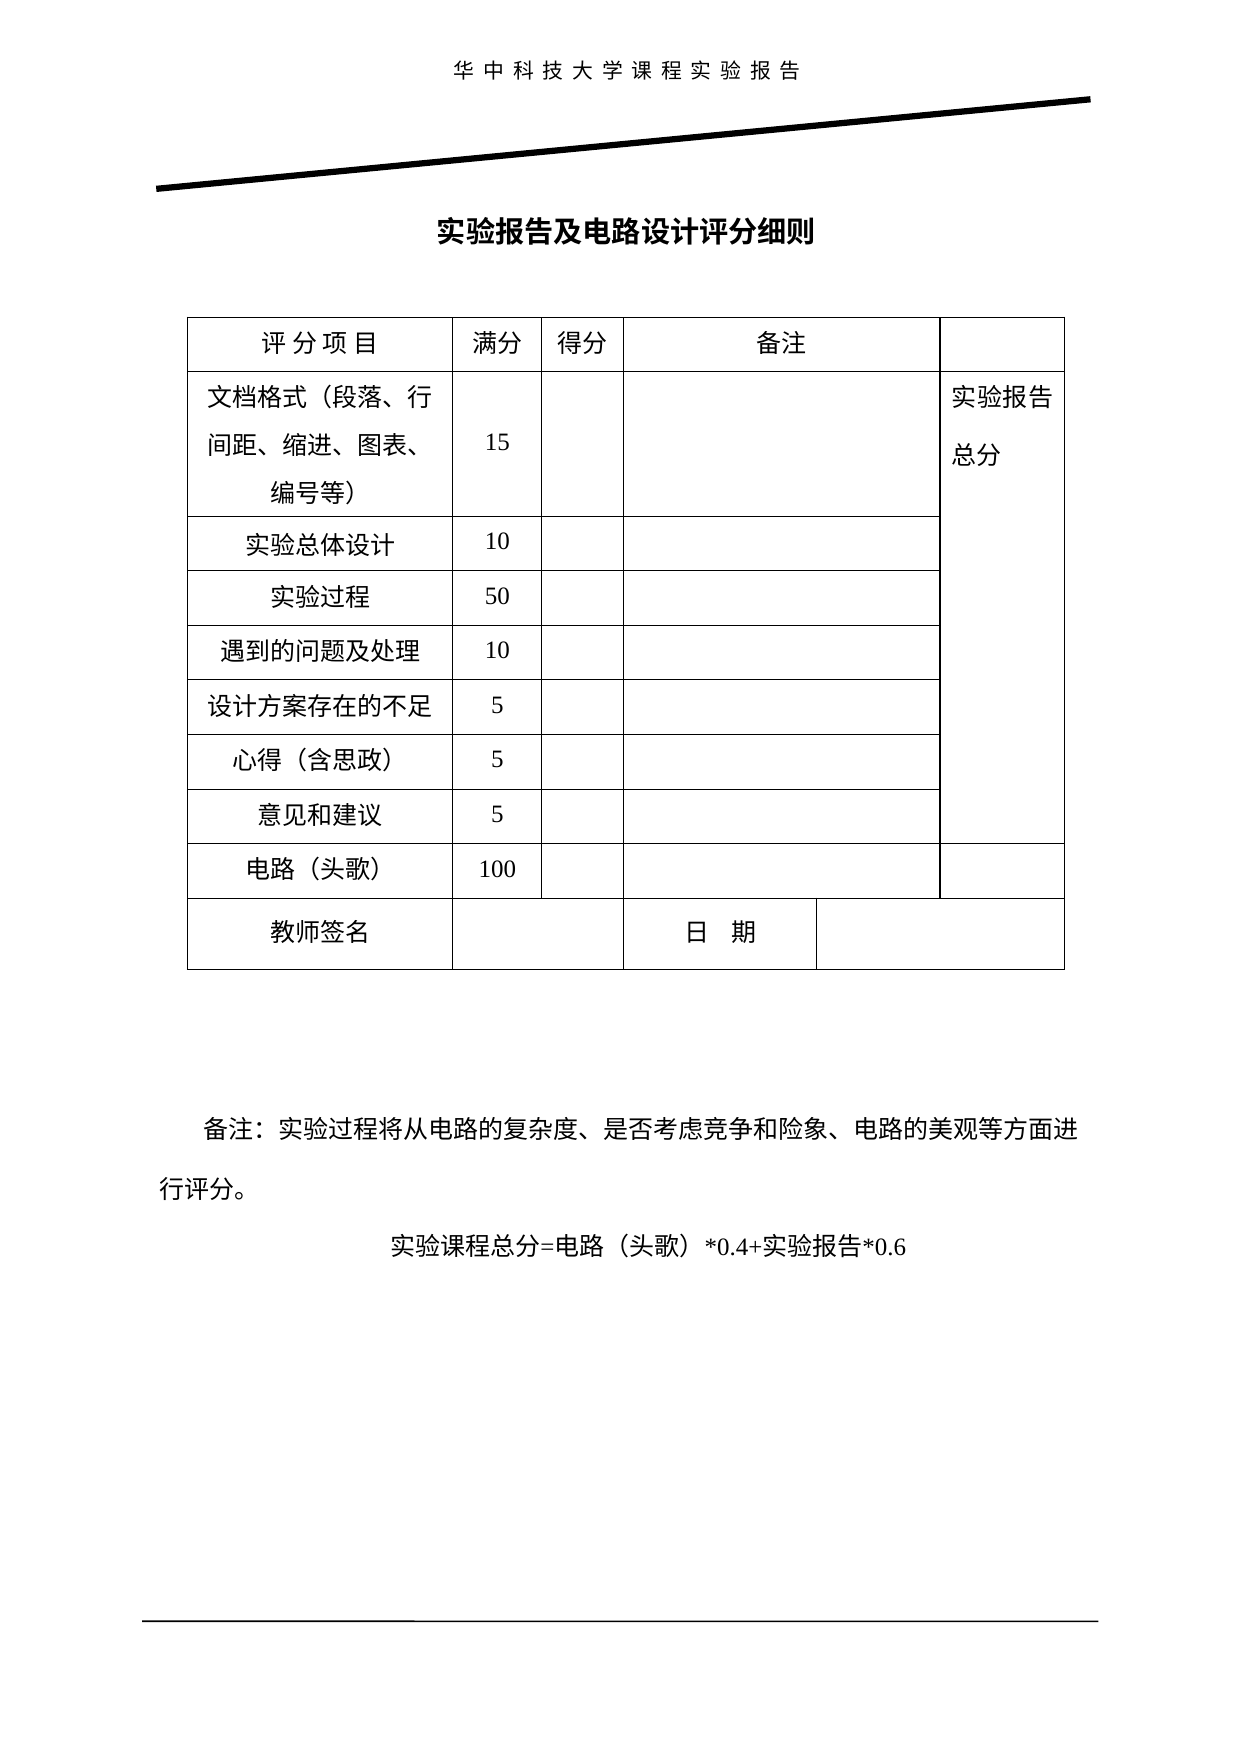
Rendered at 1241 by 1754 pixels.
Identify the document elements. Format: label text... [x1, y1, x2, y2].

table_header 满分 [453, 318, 541, 371]
table_cell 100 [453, 844, 541, 898]
table_cell [453, 899, 623, 969]
text 备注：实验过程将从电路的复杂度、是否考虑竞争和险象、电路的美观等方面进行评分。 [159, 1104, 1093, 1211]
table_cell 设计方案存在的不足 [188, 680, 452, 734]
table_cell 教师签名 [188, 899, 452, 969]
table_cell 实验报告总分 [941, 372, 1064, 843]
table_header 得分 [542, 318, 623, 371]
table_cell [817, 899, 1064, 969]
table_cell 5 [453, 680, 541, 734]
table_header 备注 [624, 318, 939, 371]
table_cell [624, 372, 939, 516]
table_cell 日 期 [624, 899, 816, 969]
table_cell 实验过程 [188, 571, 452, 625]
table_cell [542, 372, 623, 516]
table_cell 5 [453, 790, 541, 843]
table_cell [941, 844, 1064, 898]
table_cell 5 [453, 735, 541, 788]
table_cell 15 [453, 372, 541, 516]
table_cell 遇到的问题及处理 [188, 626, 452, 679]
table_cell [624, 571, 939, 625]
table_cell 意见和建议 [188, 790, 452, 843]
table_cell [624, 844, 939, 898]
table_cell [624, 790, 939, 843]
table_cell 文档格式（段落、行间距、缩进、图表、编号等） [188, 372, 452, 516]
table_cell [542, 571, 623, 625]
table_cell [542, 790, 623, 843]
table_cell [542, 680, 623, 734]
table_cell 电路（头歌） [188, 844, 452, 898]
table_cell [542, 626, 623, 679]
table_cell [542, 517, 623, 570]
table_cell [624, 626, 939, 679]
table_cell [624, 680, 939, 734]
table_cell [542, 735, 623, 788]
table_cell [624, 517, 939, 570]
text 实验报告及电路设计评分细则 [159, 206, 1093, 254]
table_header [941, 318, 1064, 371]
table_cell [624, 735, 939, 788]
table_cell 10 [453, 626, 541, 679]
table_cell 10 [453, 517, 541, 570]
table_cell 实验总体设计 [188, 517, 452, 570]
table_cell [542, 844, 623, 898]
table_cell 心得（含思政） [188, 735, 452, 788]
table_header 评 分 项 目 [188, 318, 452, 371]
table_cell 50 [453, 571, 541, 625]
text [159, 1220, 1093, 1268]
